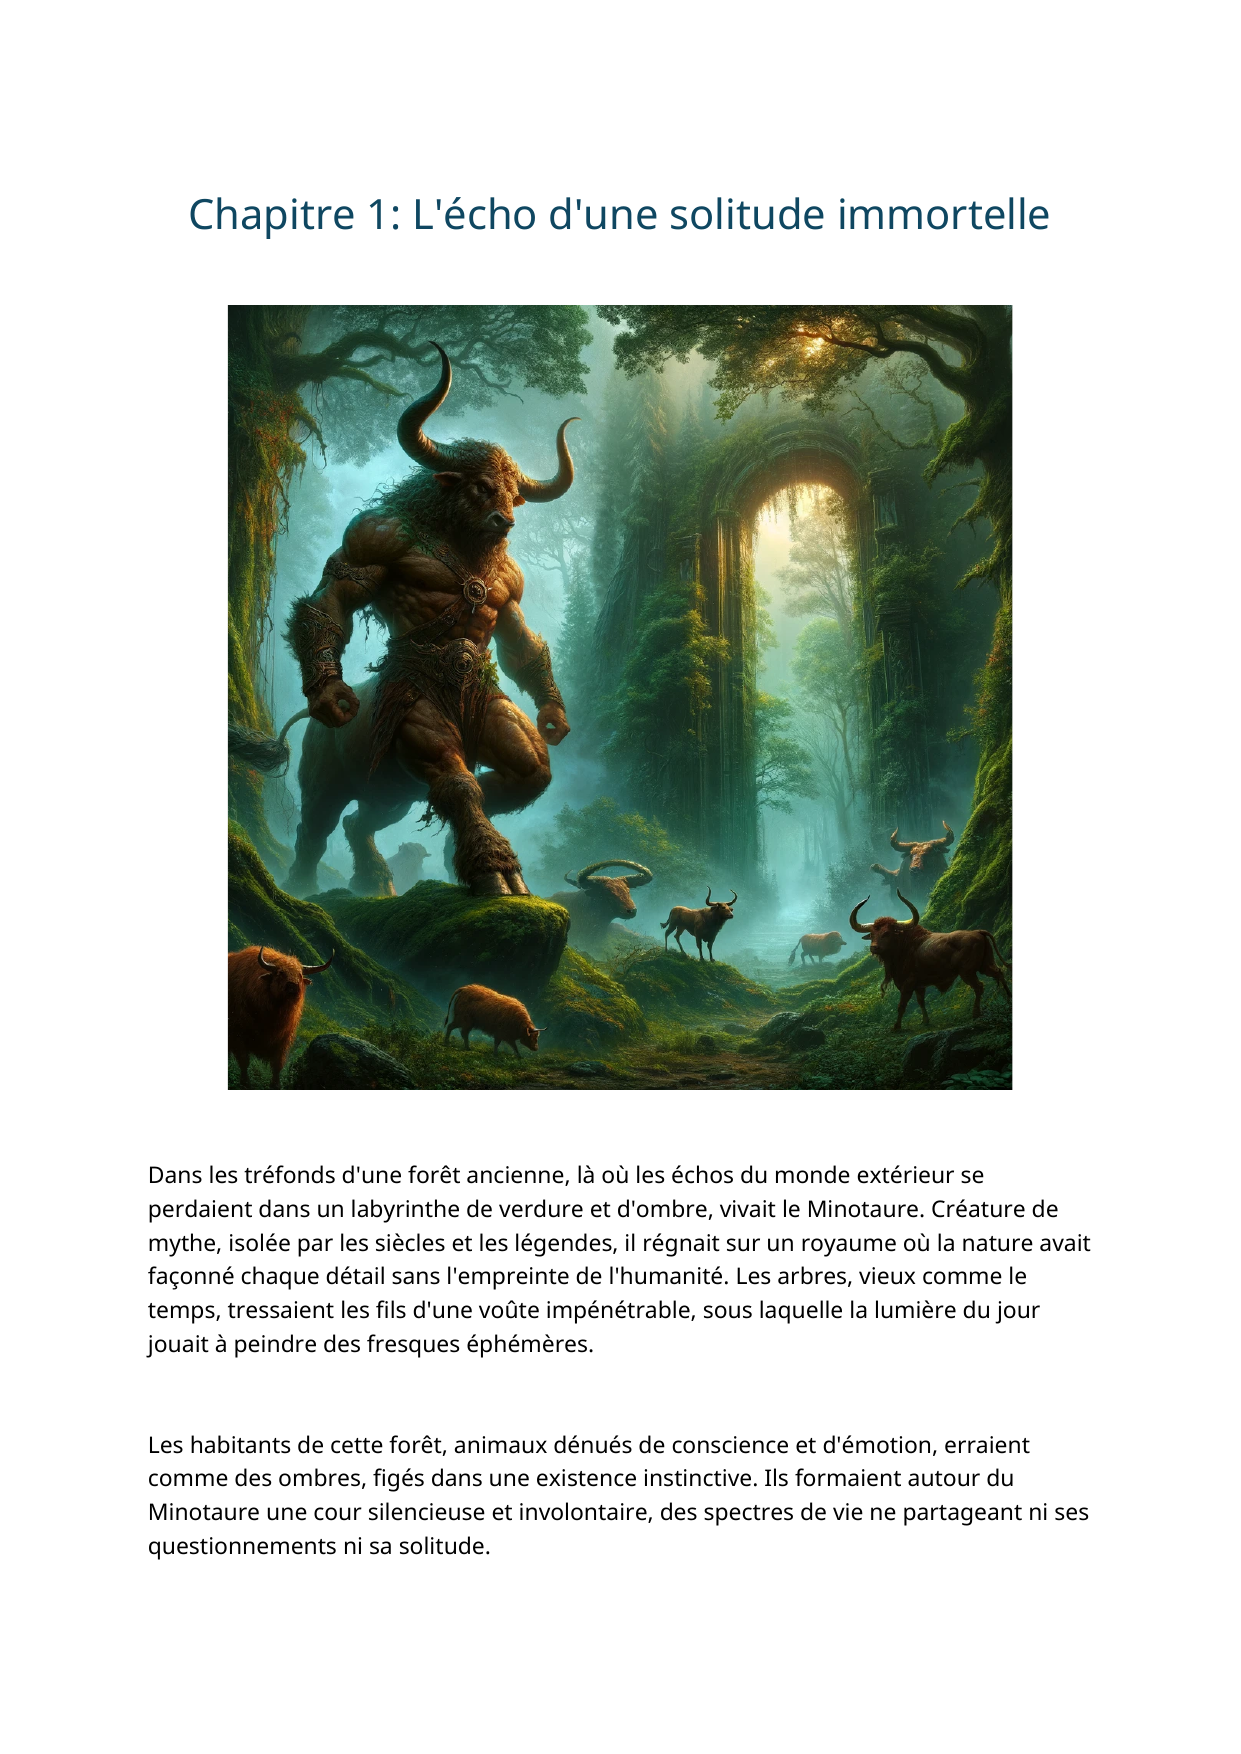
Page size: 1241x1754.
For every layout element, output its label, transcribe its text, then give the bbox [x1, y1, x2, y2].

text Dans les tréfonds d'une forêt ancienne, là où les échos du monde extérieur se perdaient dans un labyrinthe de verdure et d'ombre, vivait le Minotaure. Créature de mythe, isolée par les siècles et les légendes, il régnait sur un royaume où la nature avait façonné chaque détail sans l'empreinte de l'humanité. Les arbres, vieux comme le temps, tressaient les fils d'une voûte impénétrable, sous laquelle la lumière du jour jouait à peindre des fresques éphémères. [148, 1159, 1093, 1359]
picture [227, 305, 1013, 1090]
text Les habitants de cette forêt, animaux dénués de conscience et d'émotion, erraient comme des ombres, figés dans une existence instinctive. Ils formaient autour du Minotaure une cour silencieuse et involontaire, des spectres de vie ne partageant ni ses questionnements ni sa solitude. [148, 1429, 1093, 1561]
subtitle Chapitre 1: L'écho d'une solitude immortelle [148, 185, 1093, 242]
